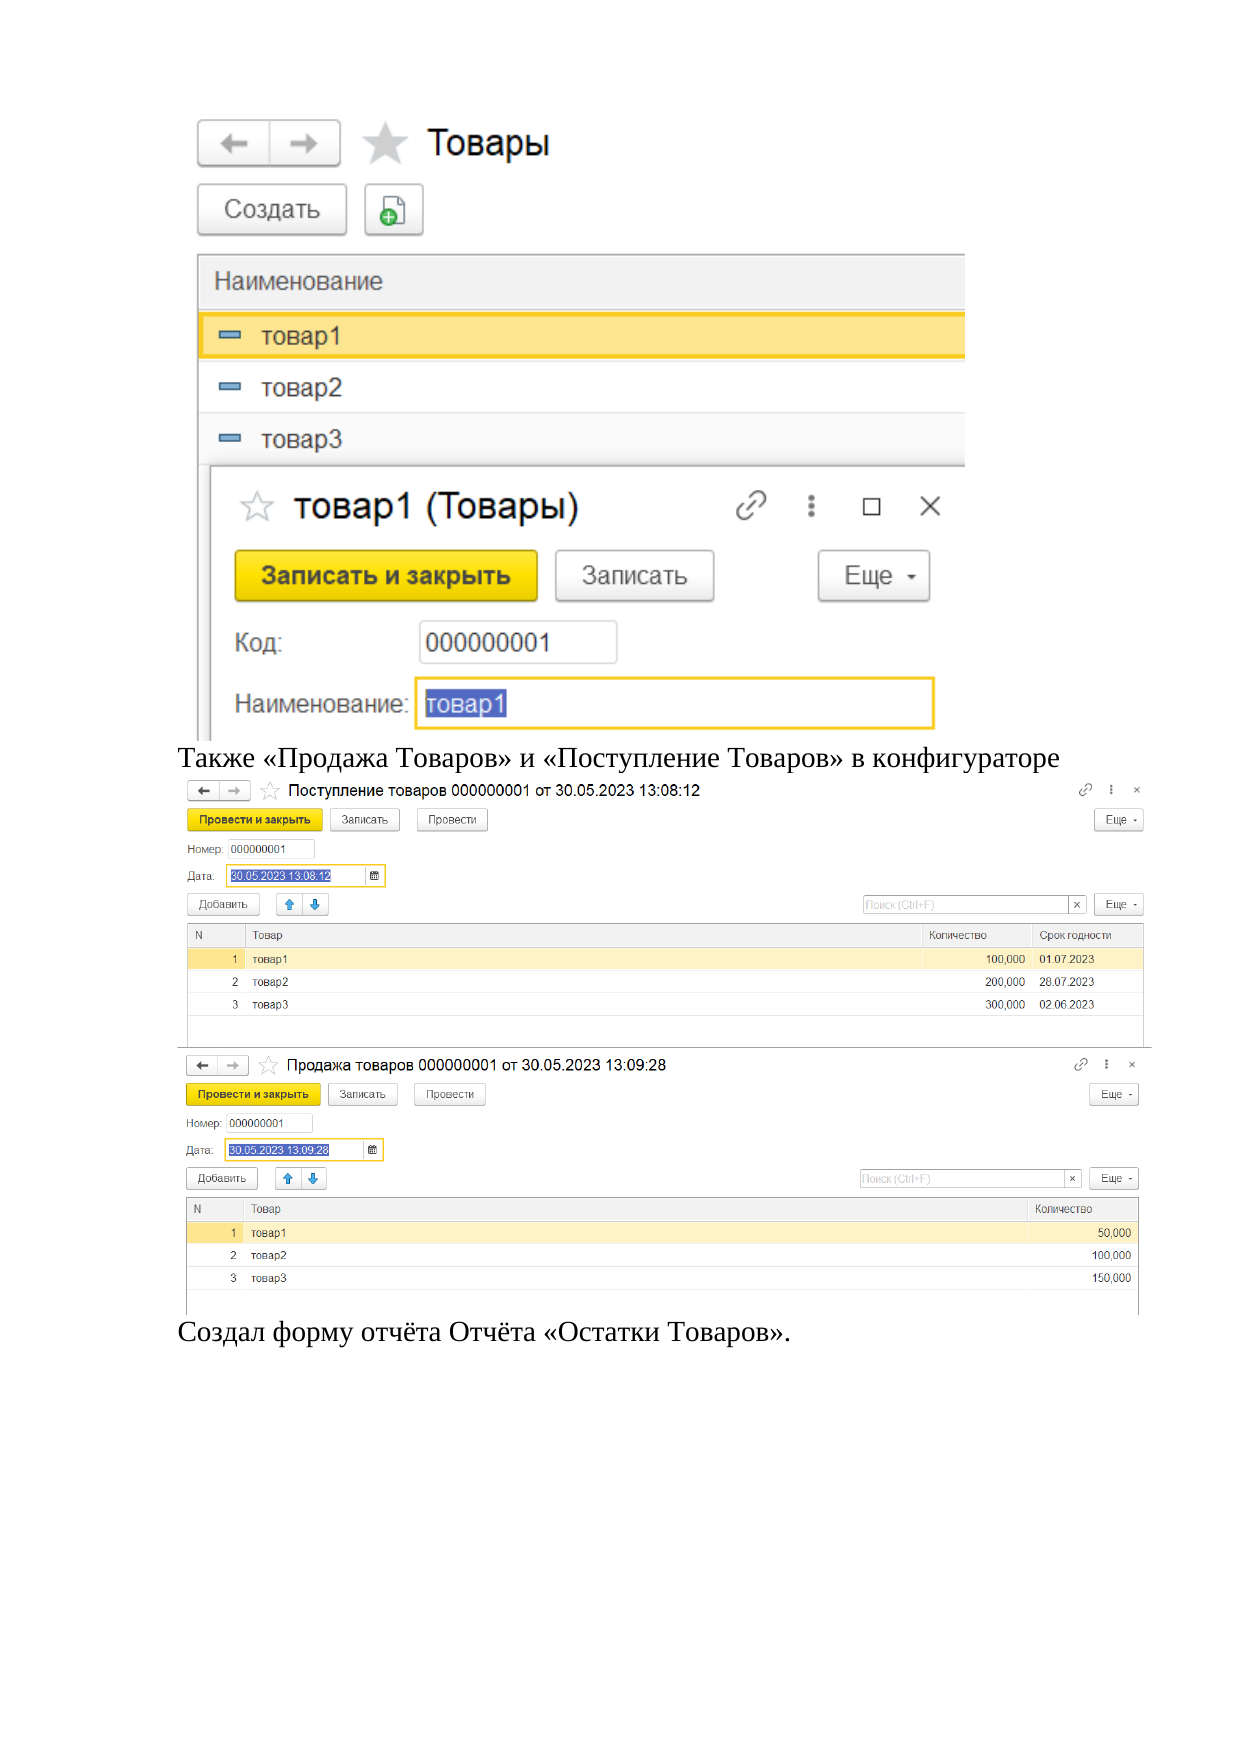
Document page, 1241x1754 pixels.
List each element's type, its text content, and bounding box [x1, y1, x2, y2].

text Создал форму отчёта Отчёта «Остатки Товаров». [177, 1315, 1152, 1348]
text Также «Продажа Товаров» и «Поступление Товаров» в конфигураторе [177, 740, 1152, 773]
picture [177, 773, 1152, 1315]
picture [177, 118, 965, 741]
